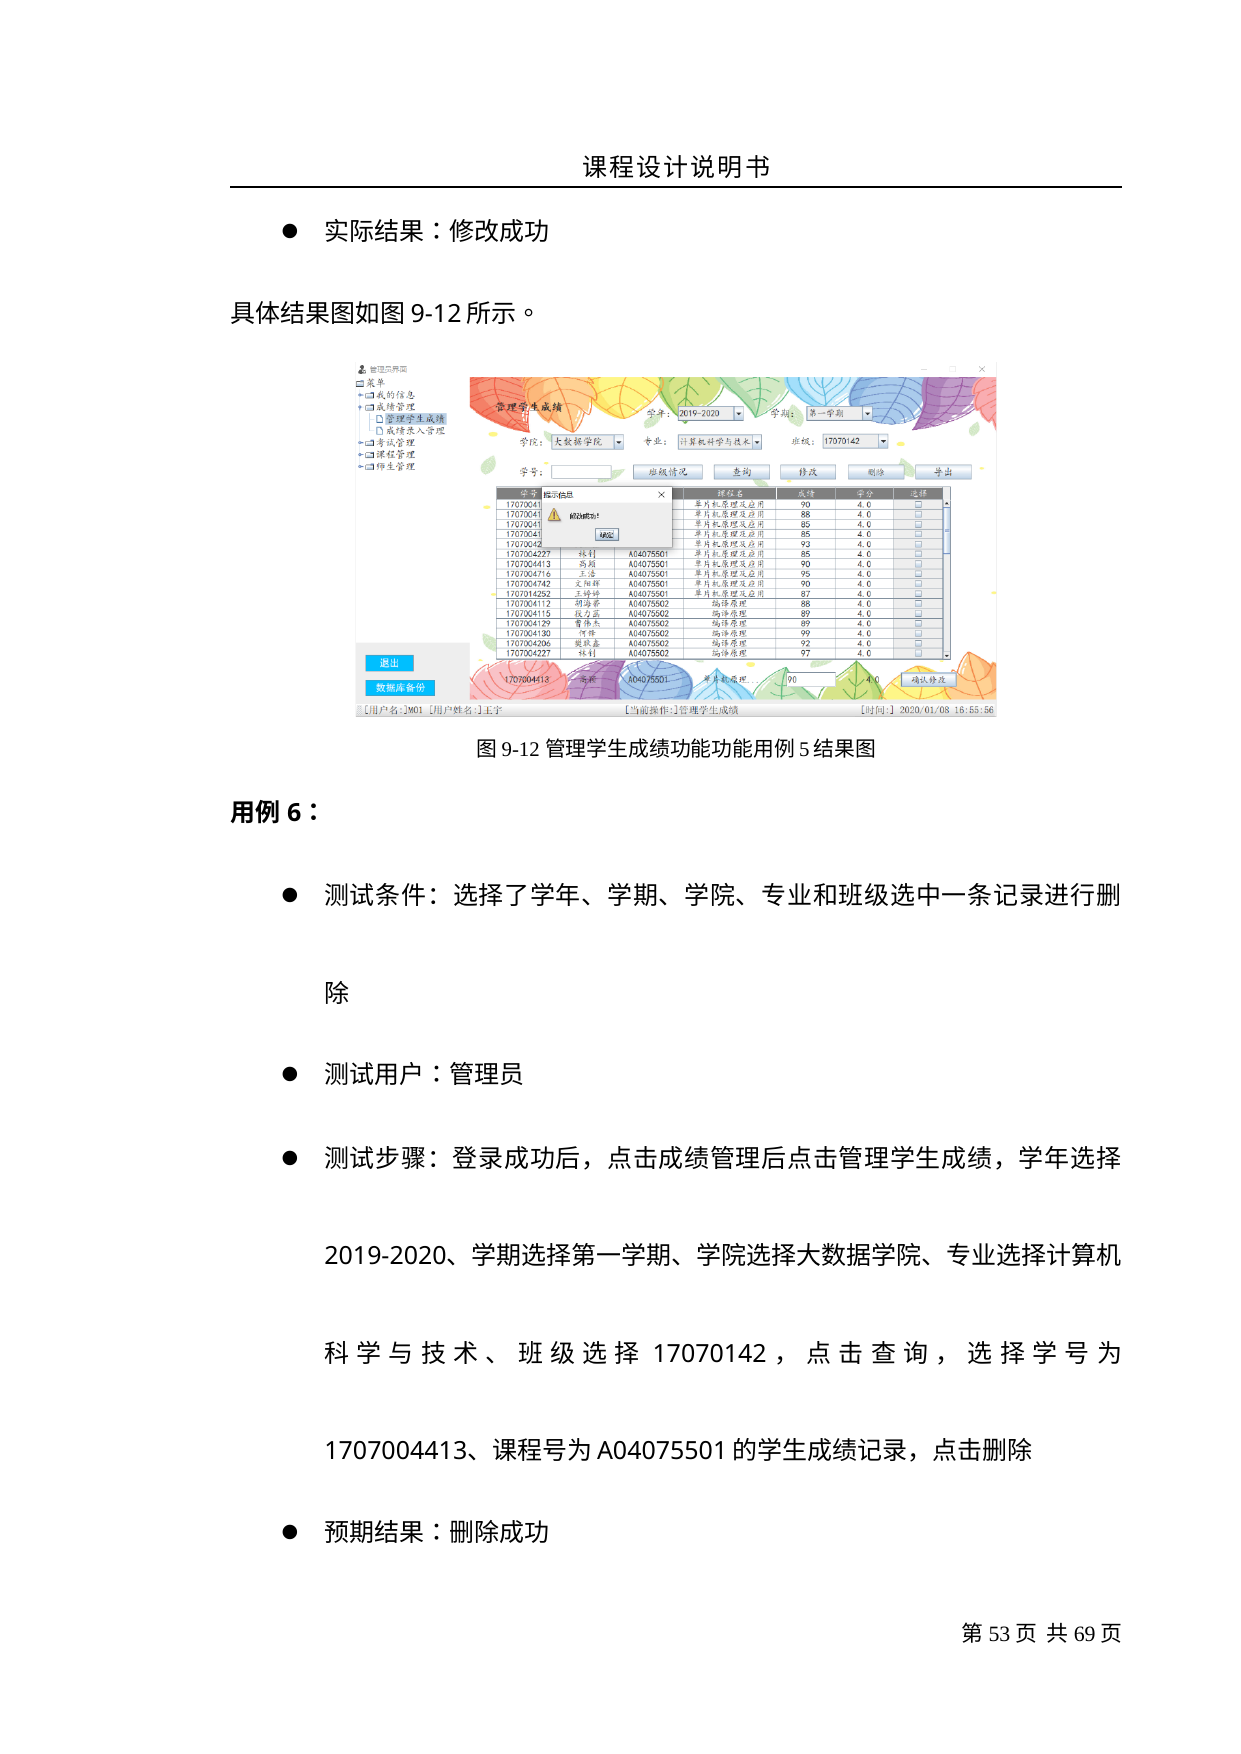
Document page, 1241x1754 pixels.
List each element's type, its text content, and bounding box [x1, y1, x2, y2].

list 测试条件：选择了学年、学期、学院、专业和班级选中一条记录进行删除 [280, 861, 1122, 1024]
text 具体结果图如图9-12所示。 [230, 280, 1122, 345]
list 实际结果：修改成功 [280, 198, 1122, 263]
list 预期结果：删除成功 [280, 1499, 1122, 1564]
text 图9-12 管理学生成绩功能功能用例5结果图 [230, 732, 1122, 764]
list 测试用户：管理员 [280, 1042, 1122, 1107]
text 用例 6： [230, 779, 1122, 844]
picture [355, 362, 997, 717]
list 测试步骤：登录成功后，点击成绩管理后点击管理学生成绩，学年选择2019-2020、学期选择第一学期、学院选择大数据学院、专业选择计算机科学与技术、班级选择17070142，点击查询，选择学号为1707004413、课程号为 A04075501的学生成绩记录，点击删除 [280, 1124, 1122, 1481]
